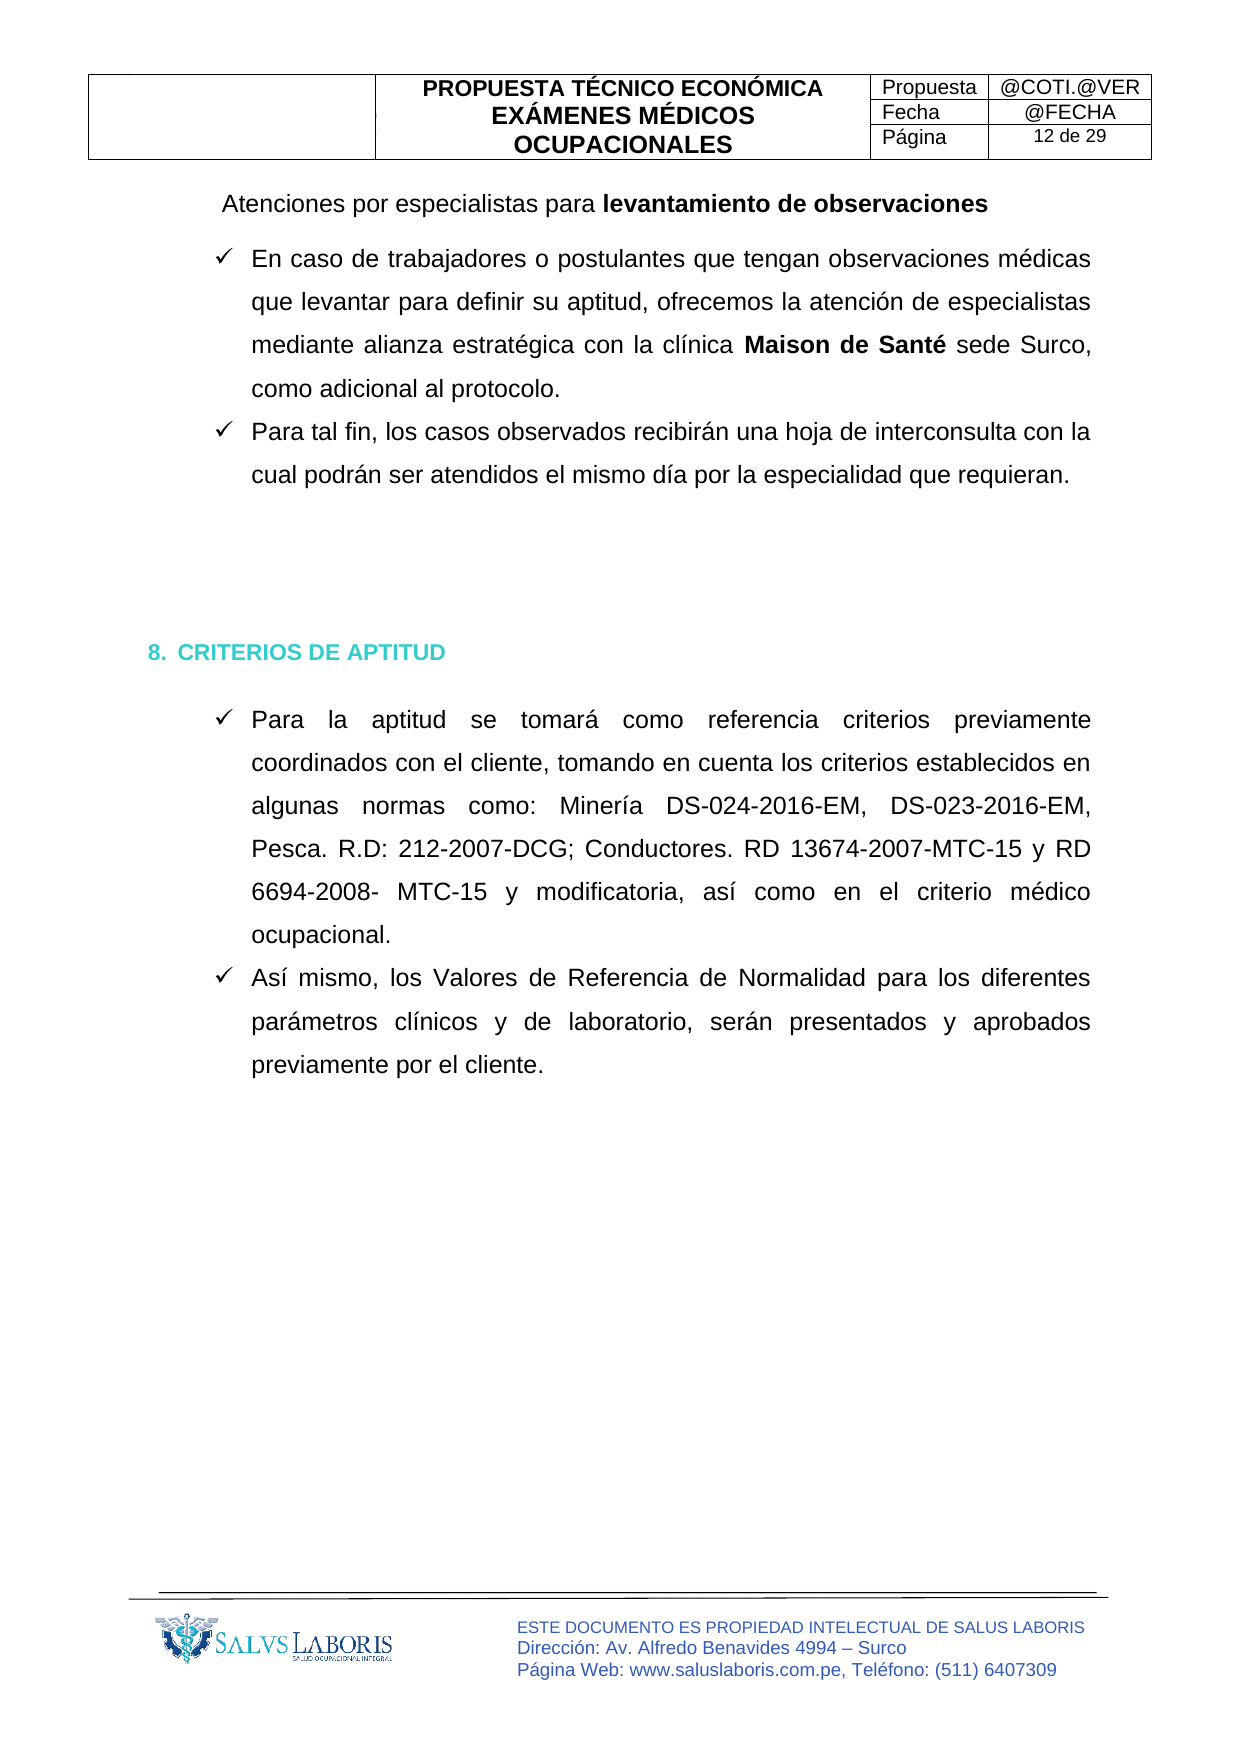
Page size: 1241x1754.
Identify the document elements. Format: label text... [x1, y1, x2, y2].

list Para tal fin, los casos observados recibirán una hoja de interconsulta con la cual podrán ser atendidos el mismo día por la especialidad que requieran. [214, 417, 1092, 489]
picture [151, 1609, 395, 1668]
list Atenciones por especialistas para levantamiento de observaciones [222, 188, 1092, 217]
list Para la aptitud se tomará como referencia criterios previamente coordinados con el cliente, tomando en cuenta los criterios establecidos en algunas normas como: Minería DS-024-2016-EM, DS-023-2016-EM, Pesca. R.D: 212-2007-DCG; Conductores. RD 13674-2007-MTC-15 y RD 6694-2008- MTC-15 y modificatoria, así como en el criterio médico ocupacional. [214, 704, 1092, 949]
list En caso de trabajadores o postulantes que tengan observaciones médicas que levantar para definir su aptitud, ofrecemos la atención de especialistas mediante alianza estratégica con la clínica Maison de Santé sede Surco, como adicional al protocolo. [214, 244, 1092, 402]
list Así mismo, los Valores de Referencia de Normalidad para los diferentes parámetros clínicos y de laboratorio, serán presentados y aprobados previamente por el cliente. [214, 963, 1092, 1078]
subtitle CRITERIOS DE APTITUD [148, 639, 1092, 666]
